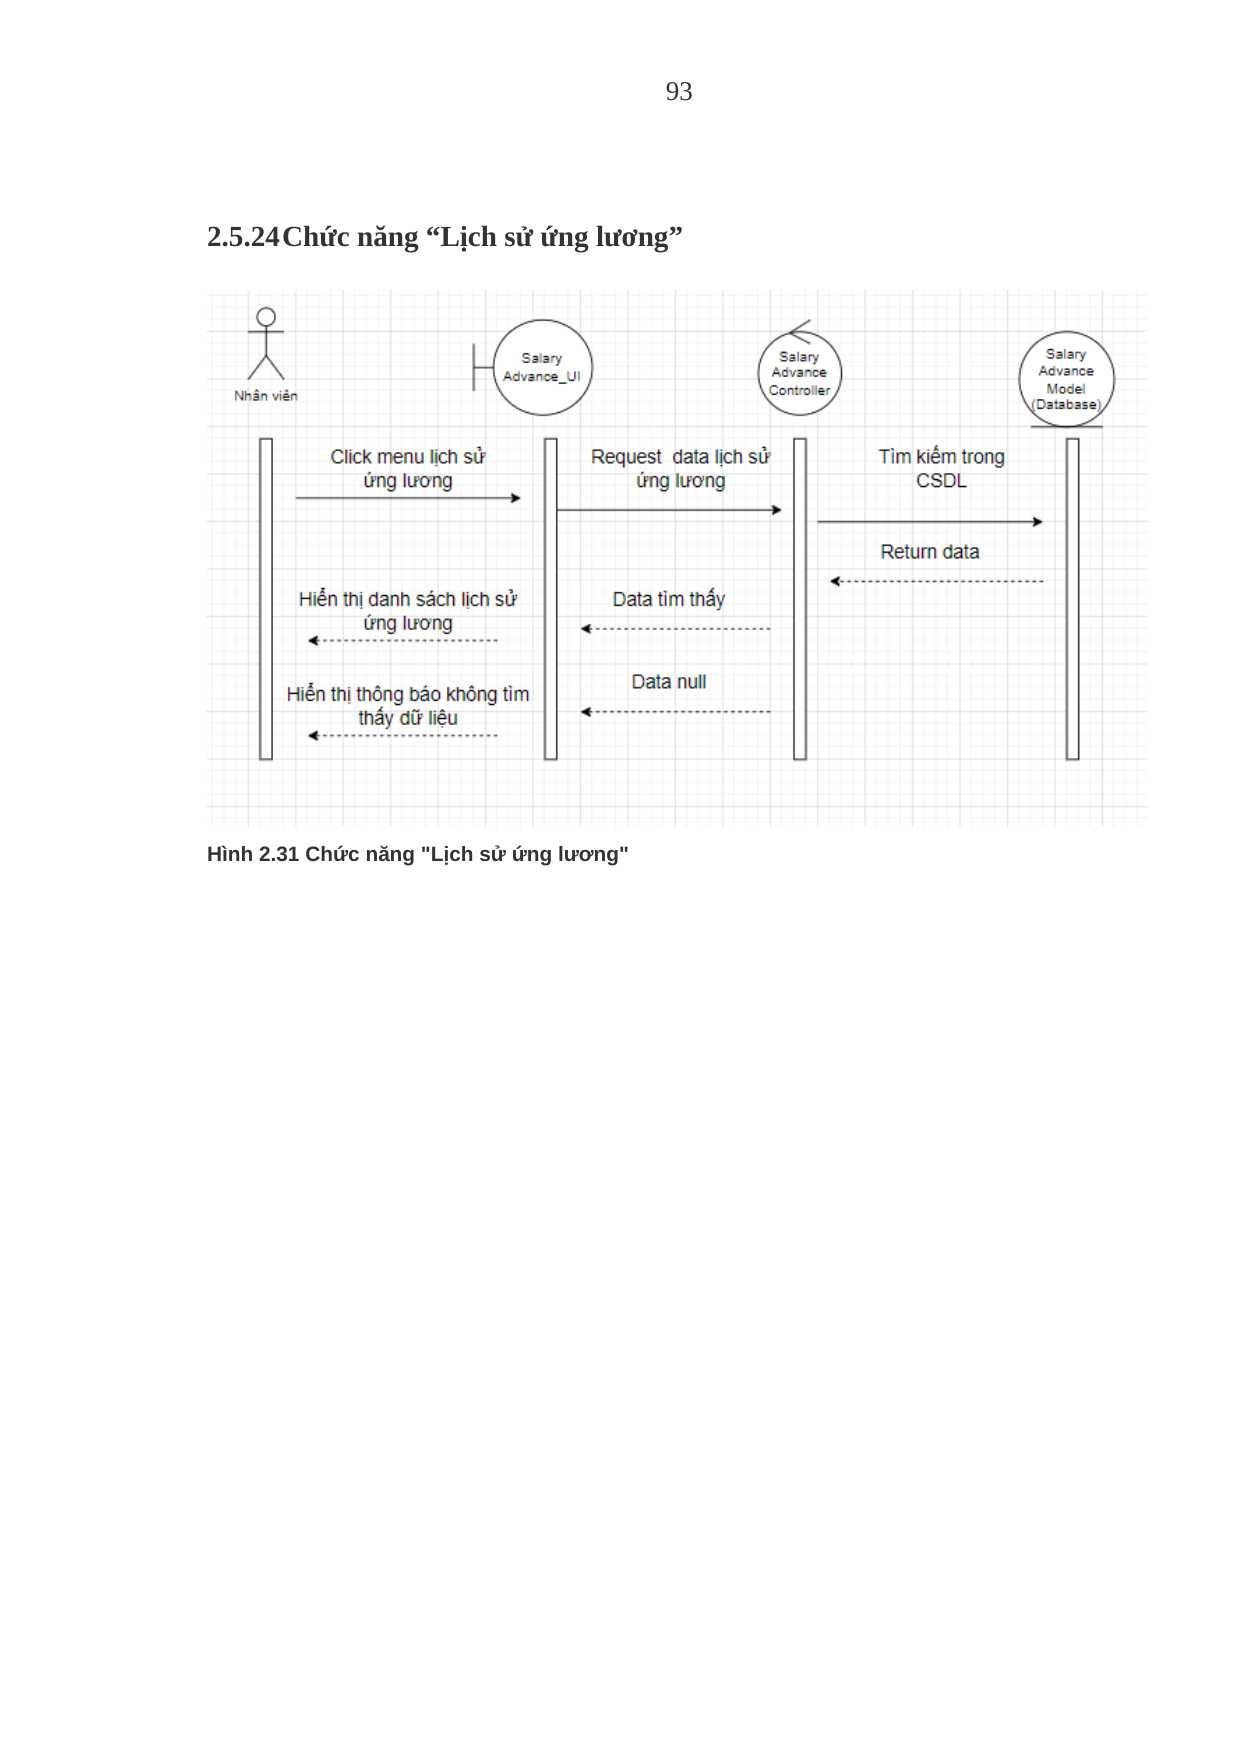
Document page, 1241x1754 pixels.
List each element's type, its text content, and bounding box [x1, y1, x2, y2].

picture [206, 290, 1148, 827]
subtitle Chức năng “Lịch sử ứng lương” [207, 219, 1152, 252]
